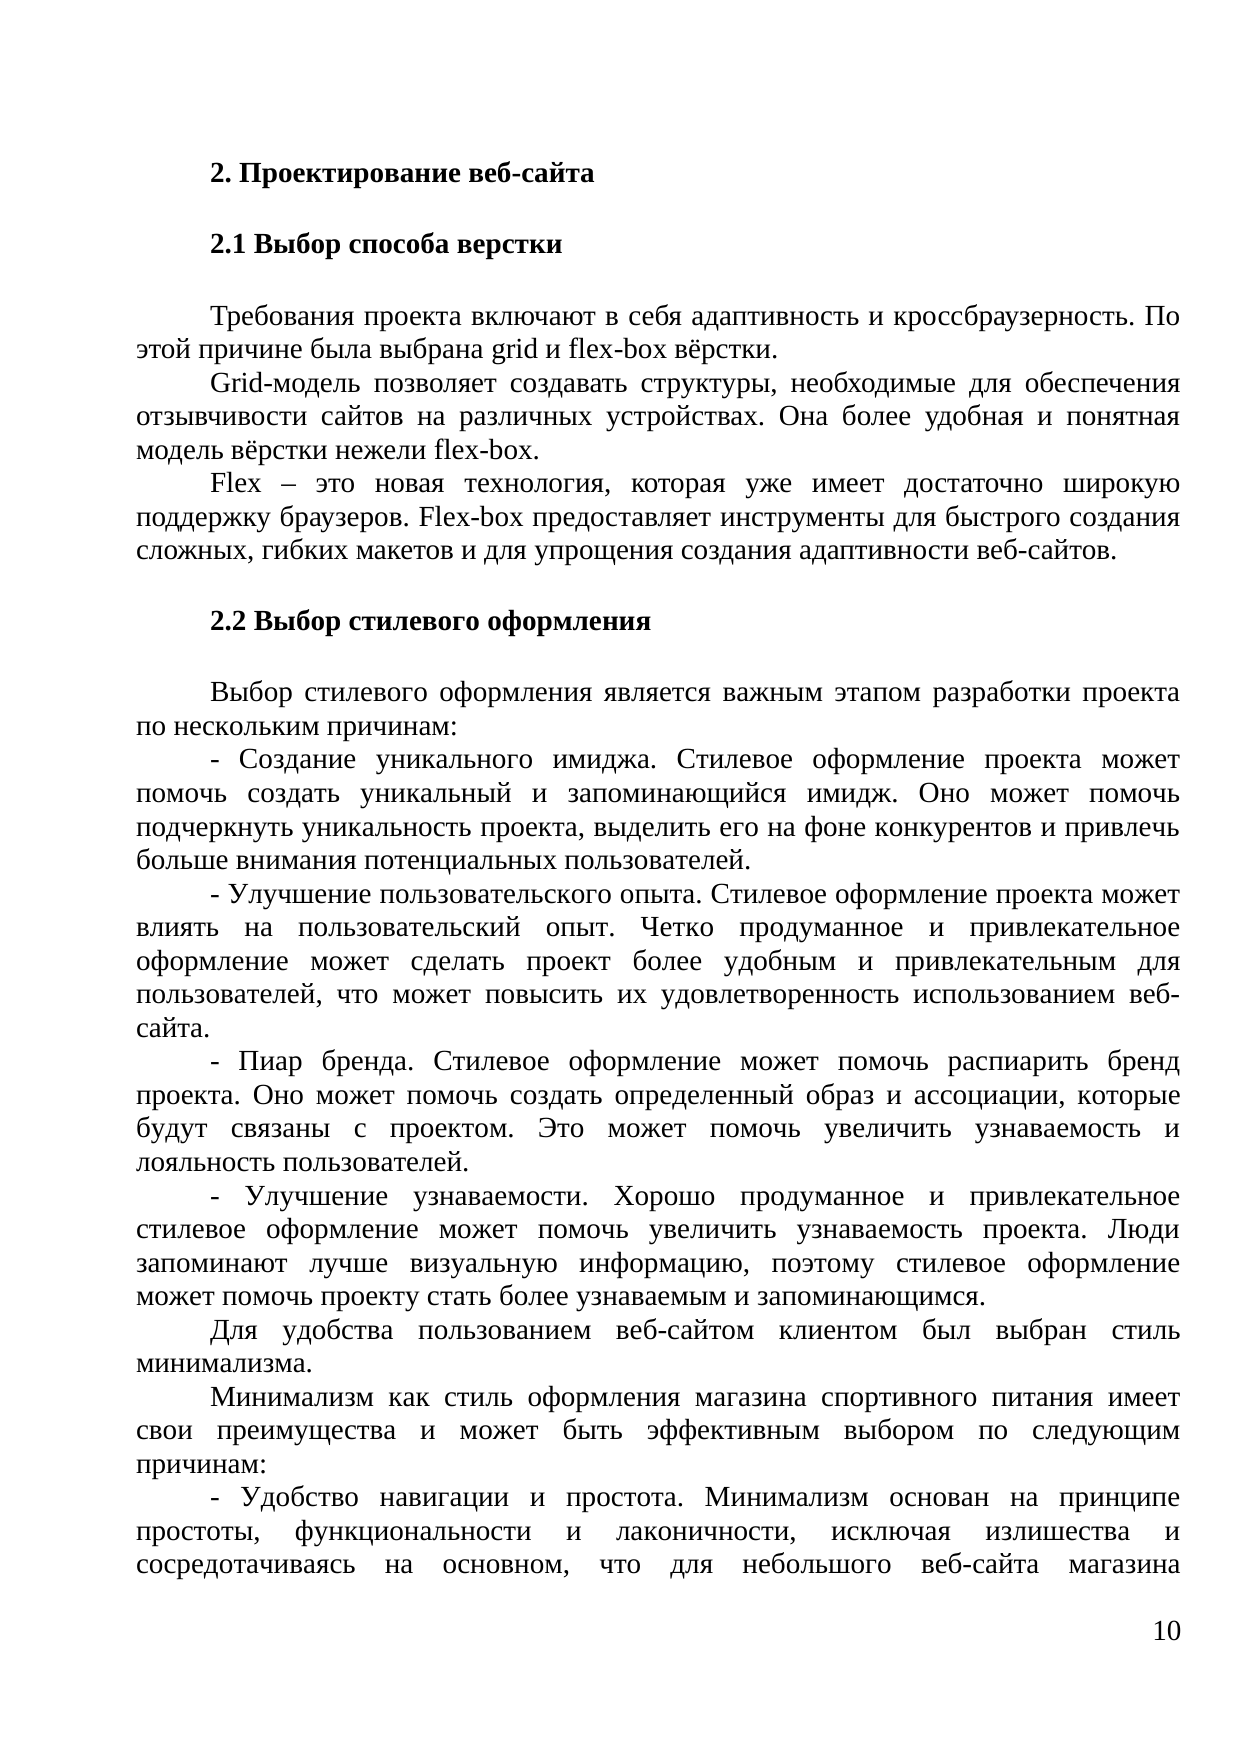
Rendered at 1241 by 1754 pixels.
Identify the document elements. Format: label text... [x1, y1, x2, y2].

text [136, 1479, 1181, 1580]
text 2.1 Выбор способа верстки [136, 227, 1181, 260]
text Для удобства пользованием веб-сайтом клиентом был выбран стиль минимализма. [136, 1312, 1181, 1379]
text 2.2 Выбор стилевого оформления [136, 603, 1181, 637]
text - Создание уникального имиджа. Стилевое оформление проекта может помочь создать уникальный и запоминающийся имидж. Оно может помочь подчеркнуть уникальность проекта, выделить его на фоне конкурентов и привлечь больше внимания потенциальных пользователей. [136, 742, 1181, 876]
text Минимализм как стиль оформления магазина спортивного питания имеет свои преимущества и может быть эффективным выбором по следующим причинам: [136, 1379, 1181, 1479]
text - Пиар бренда. Стилевое оформление может помочь распиарить бренд проекта. Оно может помочь создать определенный образ и ассоциации, которые будут связаны с проектом. Это может помочь увеличить узнаваемость и лояльность пользователей. [136, 1043, 1181, 1178]
text Grid-модель позволяет создавать структуры, необходимые для обеспечения отзывчивости сайтов на различных устройствах. Она более удобная и понятная модель вёрстки нежели flex-box. [136, 365, 1181, 465]
text Flex – это новая технология, которая уже имеет достаточно широкую поддержку браузеров. Flex-box предоставляет инструменты для быстрого создания сложных, гибких макетов и для упрощения создания адаптивности веб-сайтов. [136, 465, 1181, 566]
text Выбор стилевого оформления является важным этапом разработки проекта по нескольким причинам: [136, 674, 1181, 742]
text - Улучшение узнаваемости. Хорошо продуманное и привлекательное стилевое оформление может помочь увеличить узнаваемость проекта. Люди запоминают лучше визуальную информацию, поэтому стилевое оформление может помочь проекту стать более узнаваемым и запоминающимся. [136, 1178, 1181, 1312]
text 2. Проектирование веб-сайта [136, 156, 1181, 189]
text - Улучшение пользовательского опыта. Стилевое оформление проекта может влиять на пользовательский опыт. Четко продуманное и привлекательное оформление может сделать проект более удобным и привлекательным для пользователей, что может повысить их удовлетворенность использованием веб-сайта. [136, 876, 1181, 1043]
text Требования проекта включают в себя адаптивность и кроссбраузерность. По этой причине была выбрана grid и flex-box вёрстки. [136, 298, 1181, 365]
